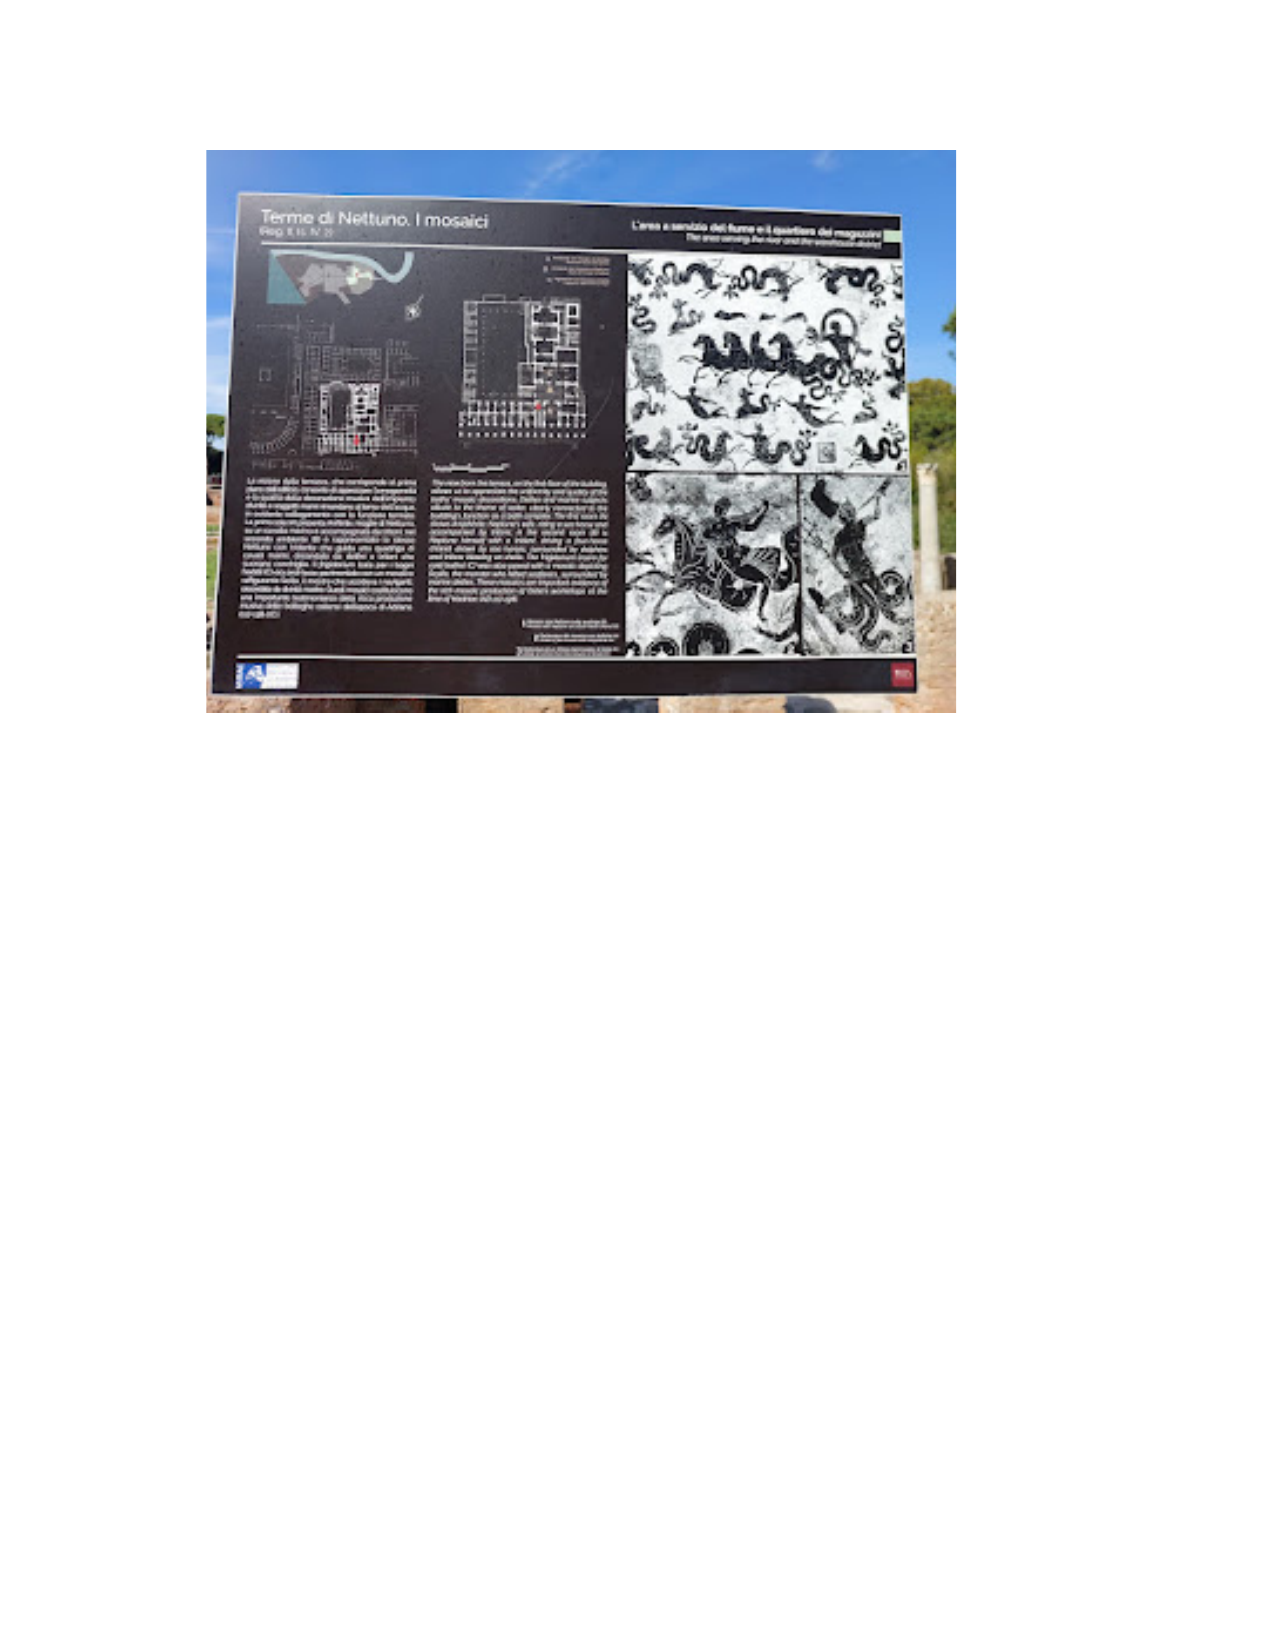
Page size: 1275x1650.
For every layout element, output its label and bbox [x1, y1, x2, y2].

picture [206, 150, 957, 713]
